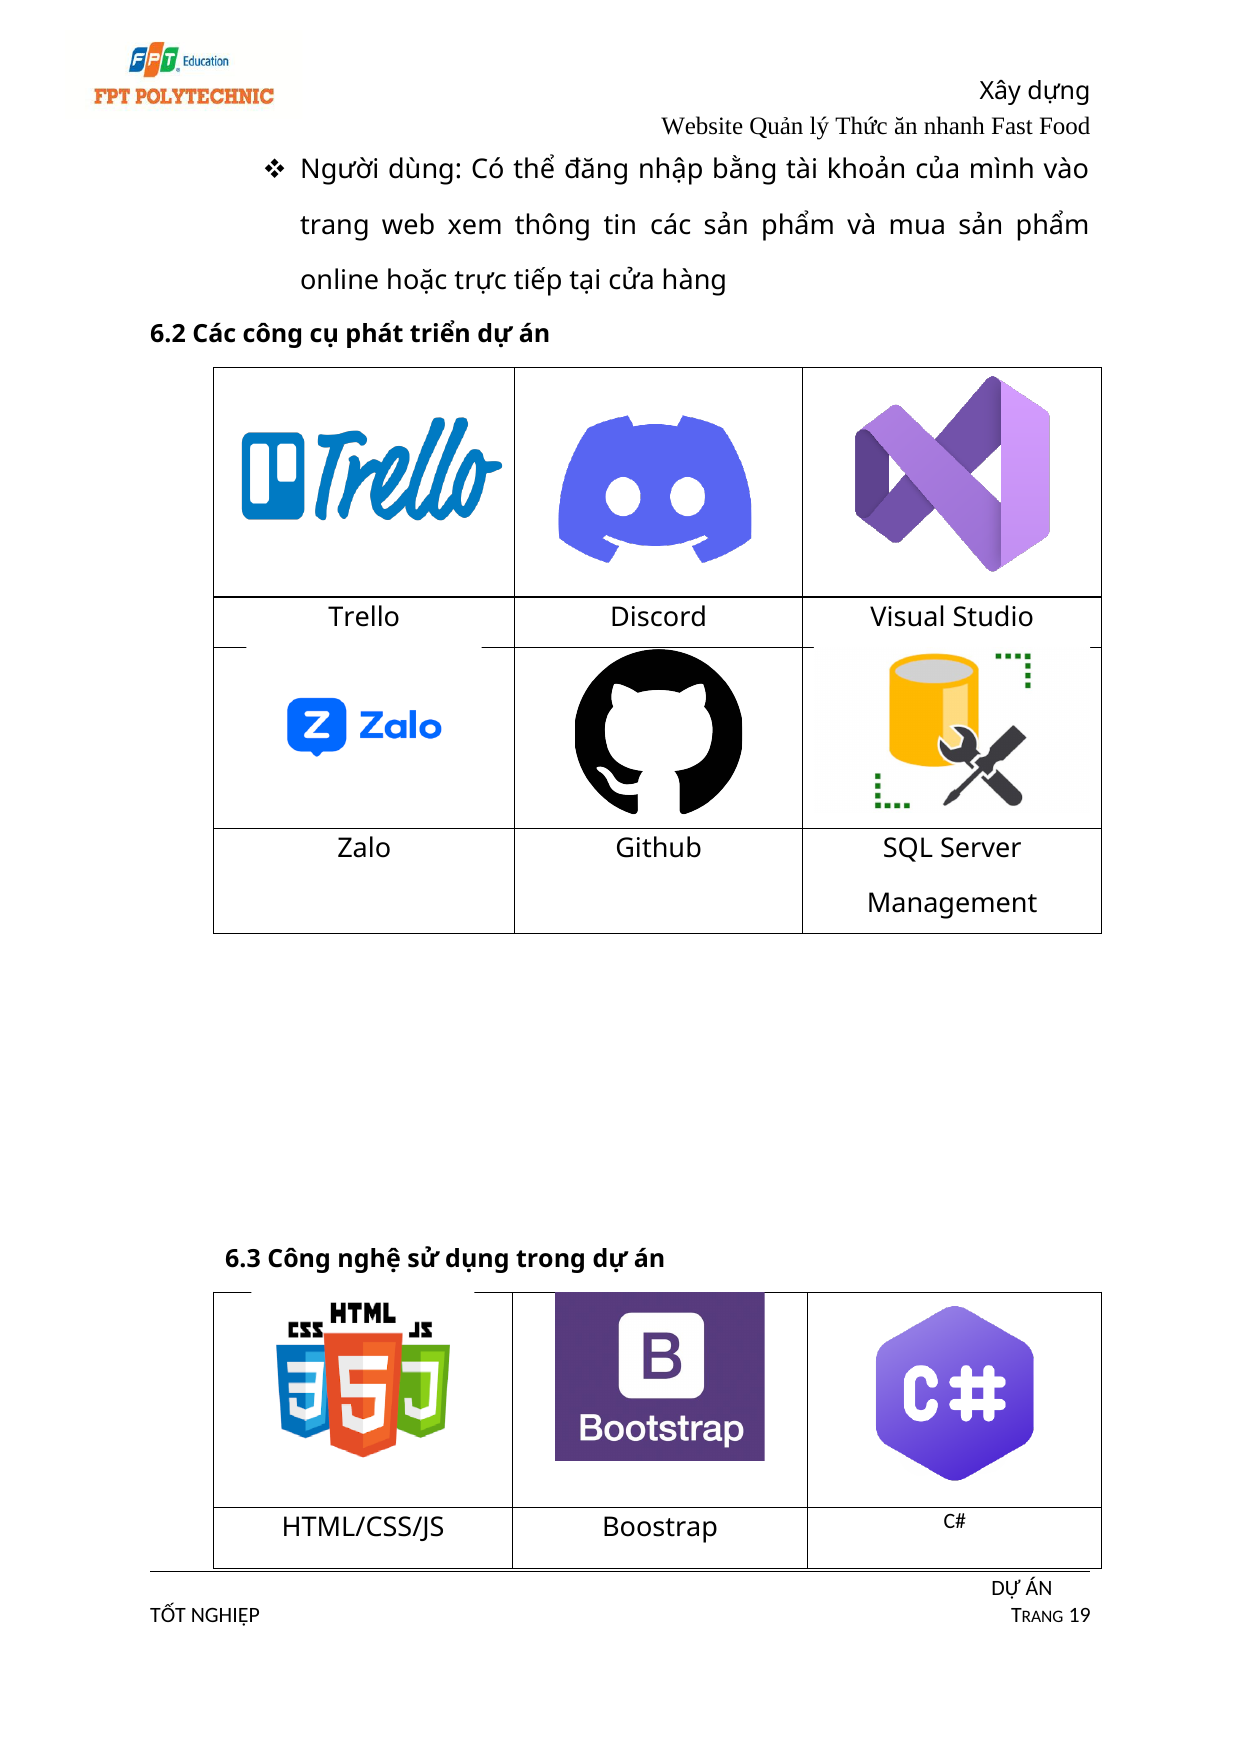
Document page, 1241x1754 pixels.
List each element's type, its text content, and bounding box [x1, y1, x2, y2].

table_cell Github [515, 829, 802, 933]
picture [65, 30, 303, 119]
picture [246, 647, 482, 807]
picture [813, 647, 1091, 813]
table_cell Discord [515, 598, 802, 647]
picture [225, 368, 503, 584]
table_header [515, 368, 802, 596]
picture [575, 647, 743, 816]
text 6.2 Các công cụ phát triển dự án [150, 316, 1090, 350]
list Người dùng: Có thể đăng nhập bằng tài khoản của mình vào trang web xem thông tin các sản phẩm và mua sản phẩm online hoặc trực tiếp tại cửa hàng [262, 150, 1090, 297]
table_cell Boostrap [513, 1508, 807, 1568]
table_header [808, 1293, 1101, 1507]
table_cell [803, 648, 1101, 828]
table_cell Zalo [214, 829, 514, 933]
table_cell [515, 648, 802, 828]
picture [853, 1292, 1056, 1494]
table_header [214, 368, 514, 596]
picture [846, 368, 1058, 580]
table_cell Trello [214, 598, 514, 647]
picture [555, 1292, 765, 1461]
picture [558, 415, 752, 563]
table_cell C# [808, 1508, 1101, 1568]
table_cell [214, 648, 514, 828]
table_header [214, 1293, 512, 1507]
table_cell Visual Studio [803, 598, 1101, 647]
table_cell SQL Server Management [803, 829, 1101, 933]
list 6.3 Công nghệ sử dụng trong dự án [225, 1241, 1090, 1275]
table_header [803, 368, 1101, 596]
picture [251, 1292, 475, 1467]
table_header [513, 1293, 807, 1507]
table_cell HTML/CSS/JS [214, 1508, 512, 1568]
